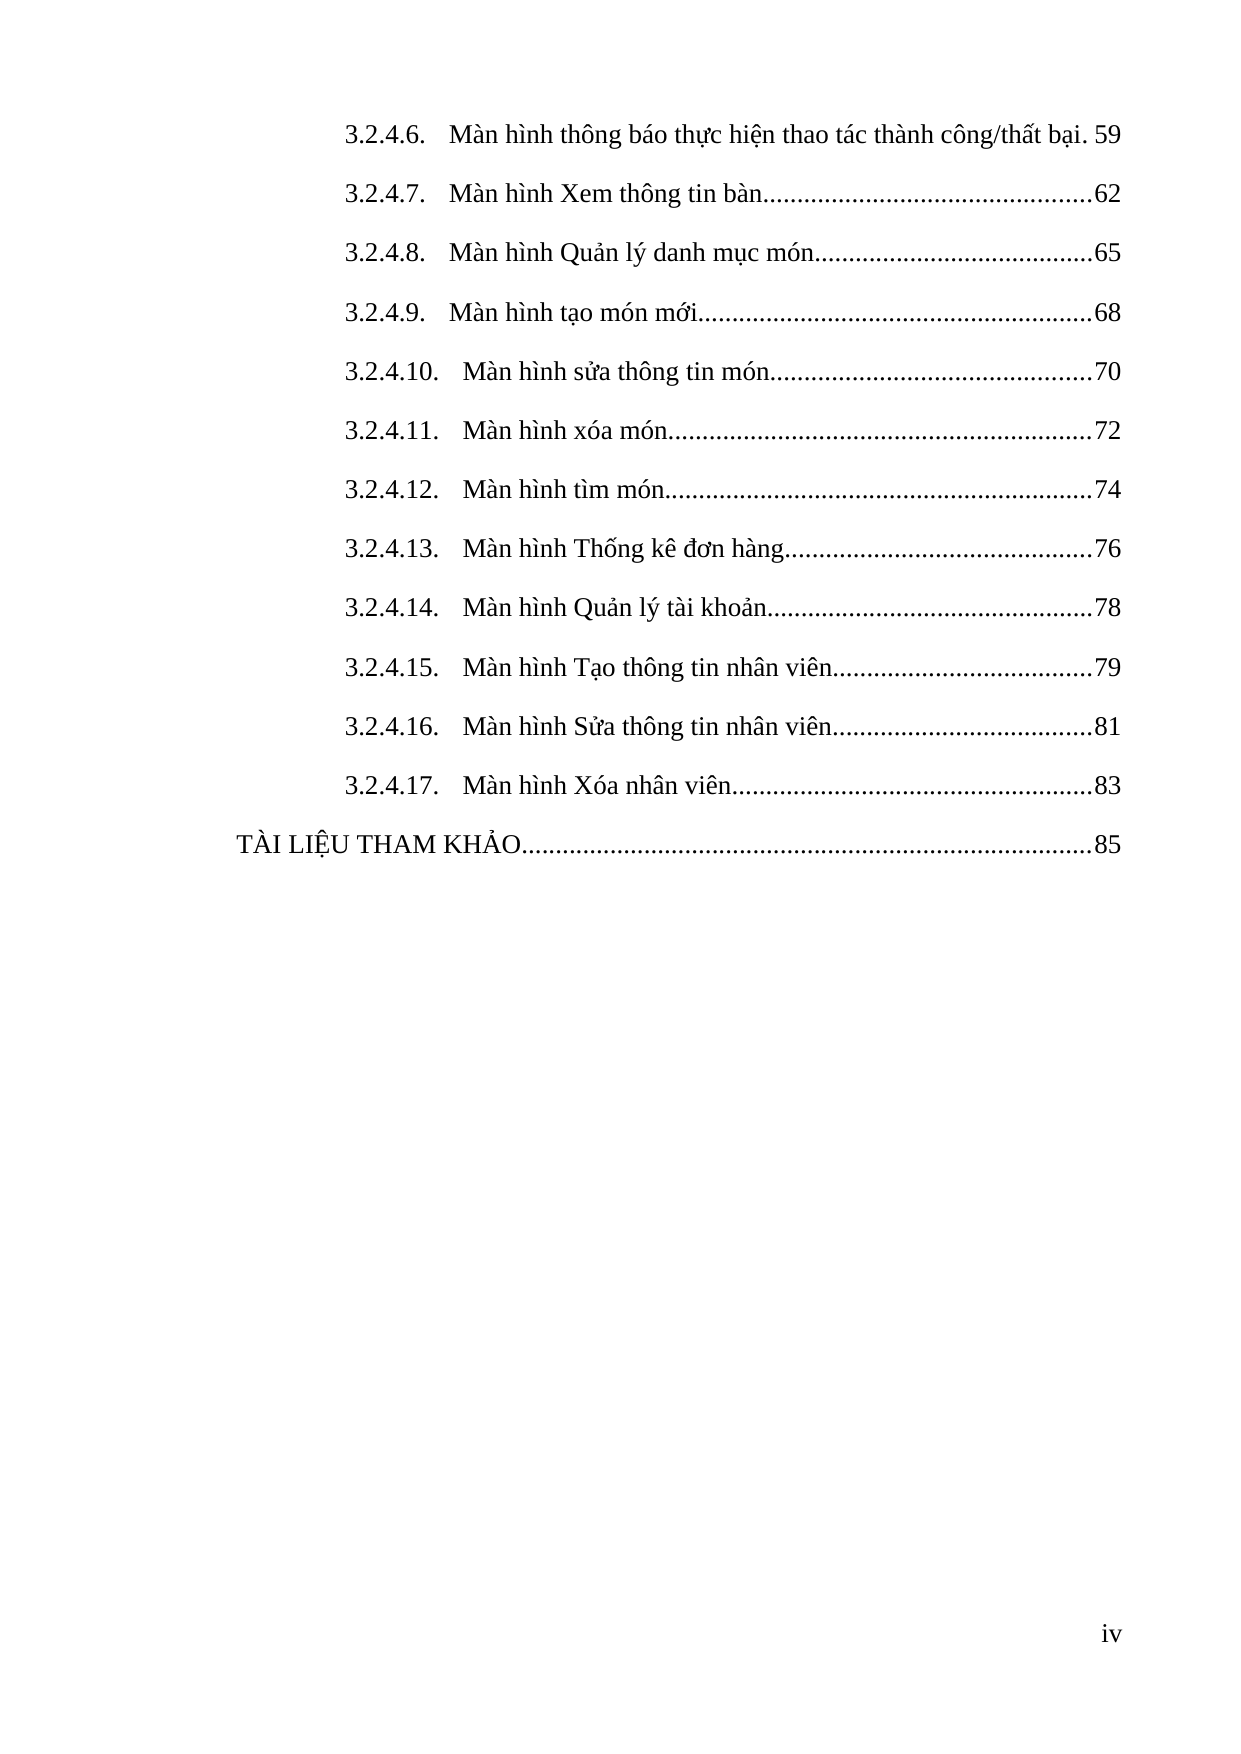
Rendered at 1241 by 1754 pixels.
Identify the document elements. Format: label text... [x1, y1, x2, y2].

text 3.2.4.11. Màn hình xóa món 72 [286, 414, 1122, 445]
text 3.2.4.9. Màn hình tạo món mới 68 [286, 296, 1122, 327]
text 3.2.4.17. Màn hình Xóa nhân viên 83 [286, 769, 1122, 800]
text 3.2.4.10. Màn hình sửa thông tin món 70 [286, 355, 1122, 386]
text 3.2.4.6. Màn hình thông báo thực hiện thao tác thành công/thất bại 59 [286, 118, 1122, 149]
text 3.2.4.14. Màn hình Quản lý tài khoản 78 [286, 591, 1122, 623]
text 3.2.4.15. Màn hình Tạo thông tin nhân viên 79 [286, 651, 1122, 682]
text 3.2.4.12. Màn hình tìm món 74 [286, 473, 1122, 504]
text TÀI LIỆU THAM KHẢO 85 [177, 828, 1122, 859]
text 3.2.4.8. Màn hình Quản lý danh mục món 65 [286, 236, 1122, 268]
text 3.2.4.13. Màn hình Thống kê đơn hàng 76 [286, 532, 1122, 563]
text 3.2.4.7. Màn hình Xem thông tin bàn 62 [286, 177, 1122, 208]
text 3.2.4.16. Màn hình Sửa thông tin nhân viên 81 [286, 710, 1122, 741]
